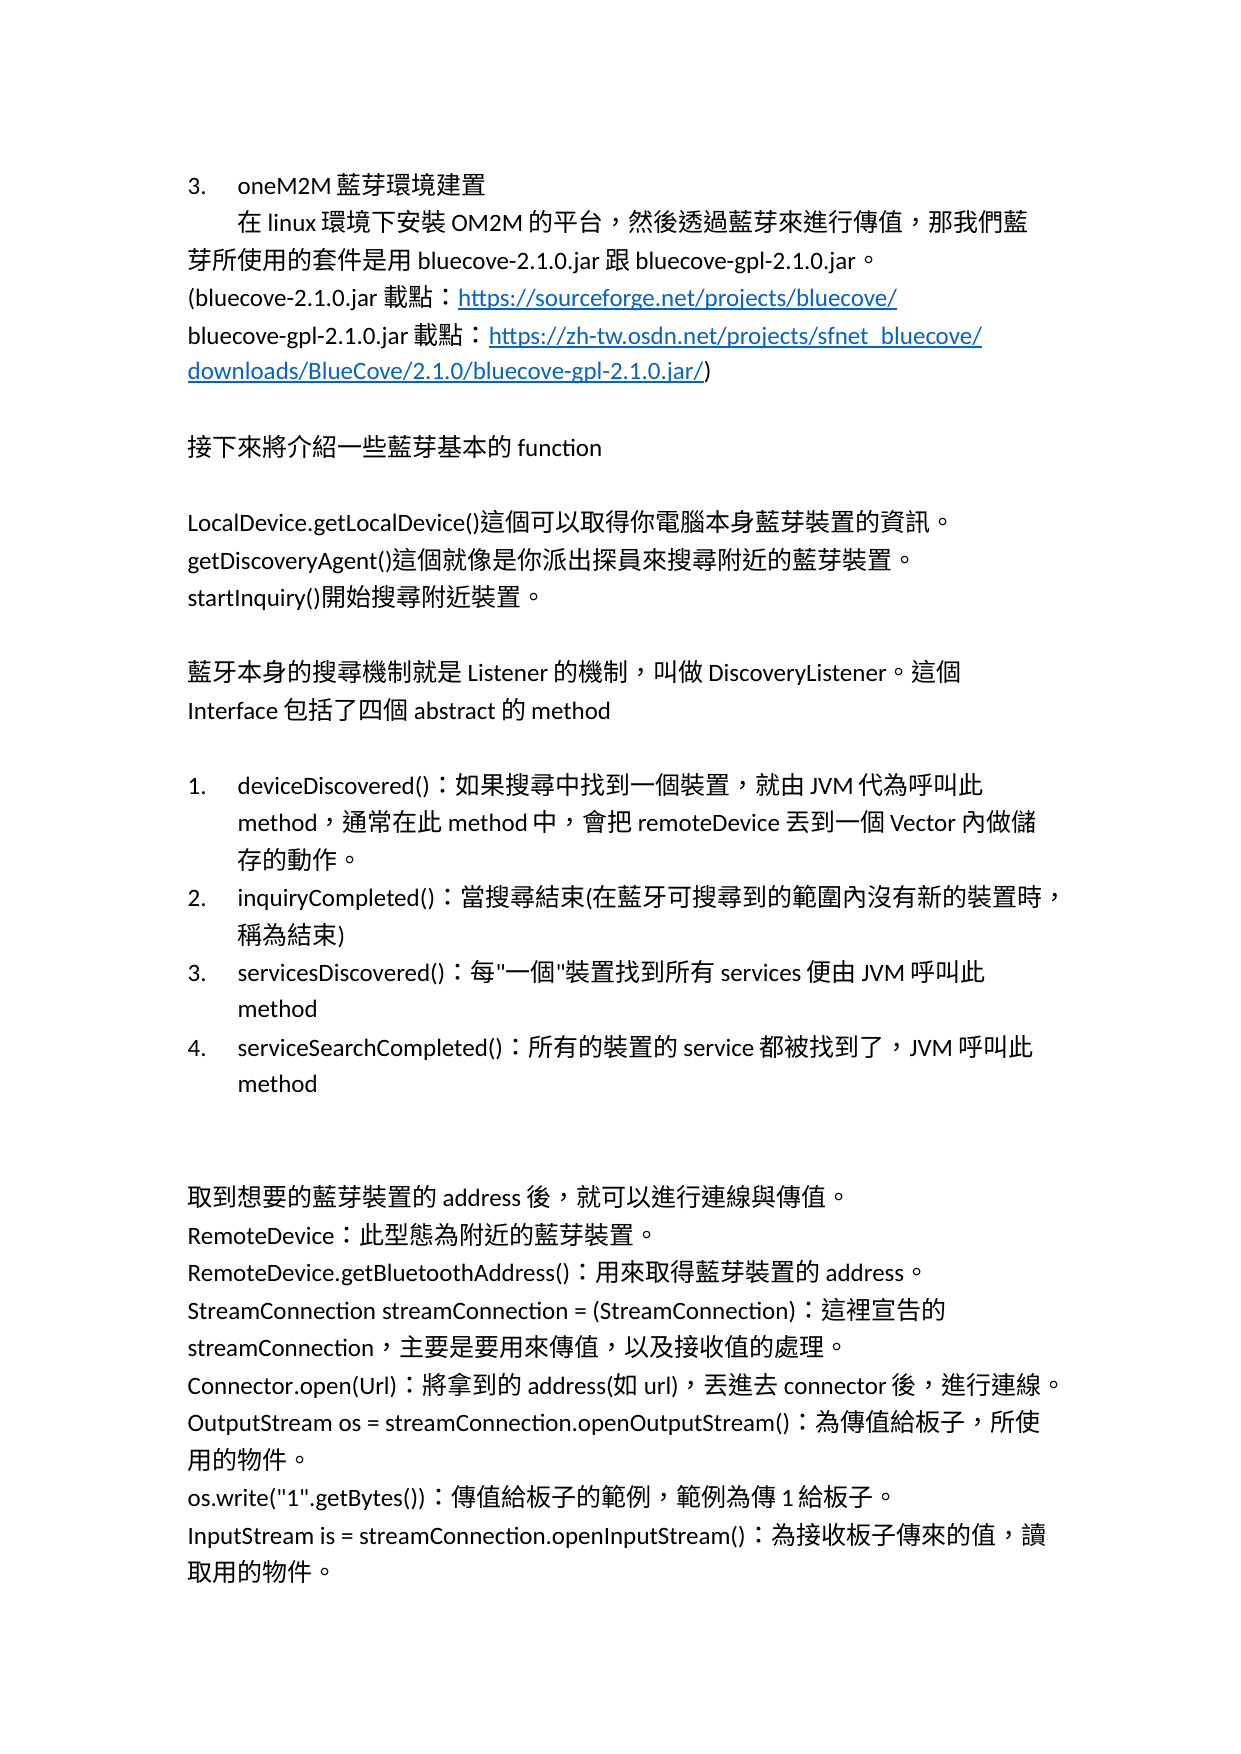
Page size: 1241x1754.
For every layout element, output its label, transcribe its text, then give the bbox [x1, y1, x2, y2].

text (bluecove-2.1.0.jar載點：https://sourceforge.net/projects/bluecove/ [187, 277, 1053, 314]
text bluecove-gpl-2.1.0.jar載點：https://zh-tw.osdn.net/projects/sfnet_bluecove/downloads/BlueCove/2.1.0/bluecove-gpl-2.1.0.jar/) [187, 314, 1053, 389]
text 藍牙本身的搜尋機制就是Listener的機制，叫做DiscoveryListener。這個 [187, 652, 1053, 689]
list oneM2M藍芽環境建置 [187, 164, 1053, 202]
text startInquiry()開始搜尋附近裝置。 [187, 577, 1053, 614]
text 在linux環境下安裝OM2M的平台，然後透過藍芽來進行傳值，那我們藍芽所使用的套件是用bluecove-2.1.0.jar跟bluecove-gpl-2.1.0.jar。 [187, 202, 1053, 277]
text InputStream is = streamConnection.openInputStream()：為接收板子傳來的值，讀取用的物件。 [187, 1514, 1053, 1589]
text OutputStream os = streamConnection.openOutputStream()：為傳值給板子，所使用的物件。 [187, 1402, 1053, 1477]
text RemoteDevice：此型態為附近的藍芽裝置。 [187, 1214, 1053, 1252]
text RemoteDevice.getBluetoothAddress()：用來取得藍芽裝置的address。 [187, 1252, 1053, 1289]
list deviceDiscovered()：如果搜尋中找到一個裝置，就由JVM代為呼叫此method，通常在此method中，會把remoteDevice丟到一個Vector內做儲存的動作。 [187, 764, 1053, 877]
text os.write("1".getBytes())：傳值給板子的範例，範例為傳1給板子。 [187, 1477, 1053, 1514]
list serviceSearchCompleted()：所有的裝置的service都被找到了，JVM呼叫此method [187, 1027, 1053, 1102]
list inquiryCompleted()：當搜尋結束(在藍牙可搜尋到的範圍內沒有新的裝置時，稱為結束) [187, 877, 1053, 952]
list servicesDiscovered()：每"一個"裝置找到所有services便由JVM呼叫此method [187, 952, 1053, 1027]
text LocalDevice.getLocalDevice()這個可以取得你電腦本身藍芽裝置的資訊。 [187, 502, 1053, 539]
text Connector.open(Url)：將拿到的address(如url)，丟進去connector後，進行連線。 [187, 1364, 1053, 1402]
text StreamConnection streamConnection = (StreamConnection)：這裡宣告的streamConnection，主要是要用來傳值，以及接收值的處理。 [187, 1289, 1053, 1364]
text 接下來將介紹一些藍芽基本的function [187, 427, 1053, 464]
text 取到想要的藍芽裝置的address後，就可以進行連線與傳值。 [187, 1177, 1053, 1214]
text getDiscoveryAgent()這個就像是你派出探員來搜尋附近的藍芽裝置。 [187, 539, 1053, 577]
text Interface 包括了四個abstract的method [187, 689, 1053, 727]
